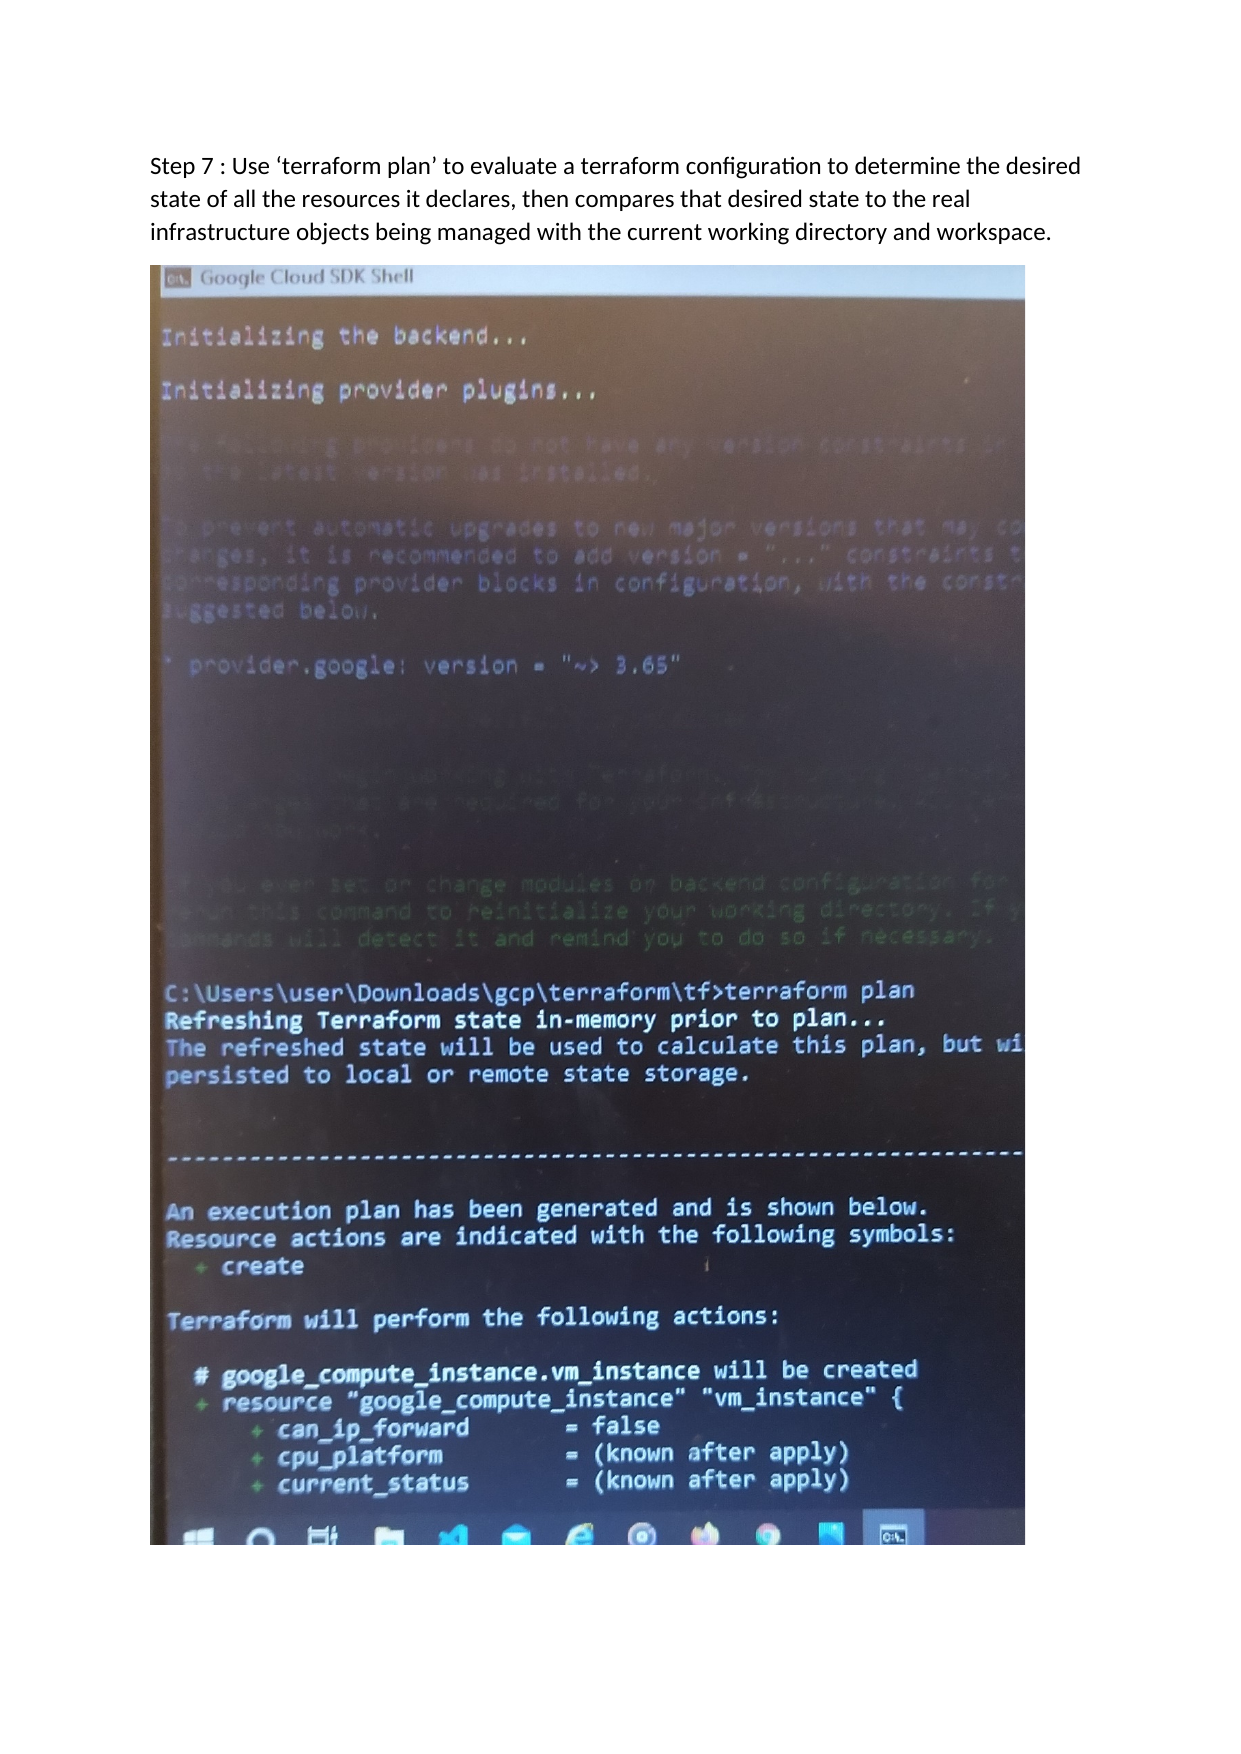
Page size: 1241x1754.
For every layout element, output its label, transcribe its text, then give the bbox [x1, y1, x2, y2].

text Step 7 : Use ‘terraform plan’ to evaluate a terraform configuration to determine the desired state of all the resources it declares, then compares that desired state to the real infrastructure objects being managed with the current working directory and workspace. [150, 150, 1090, 246]
picture [150, 265, 1025, 1545]
